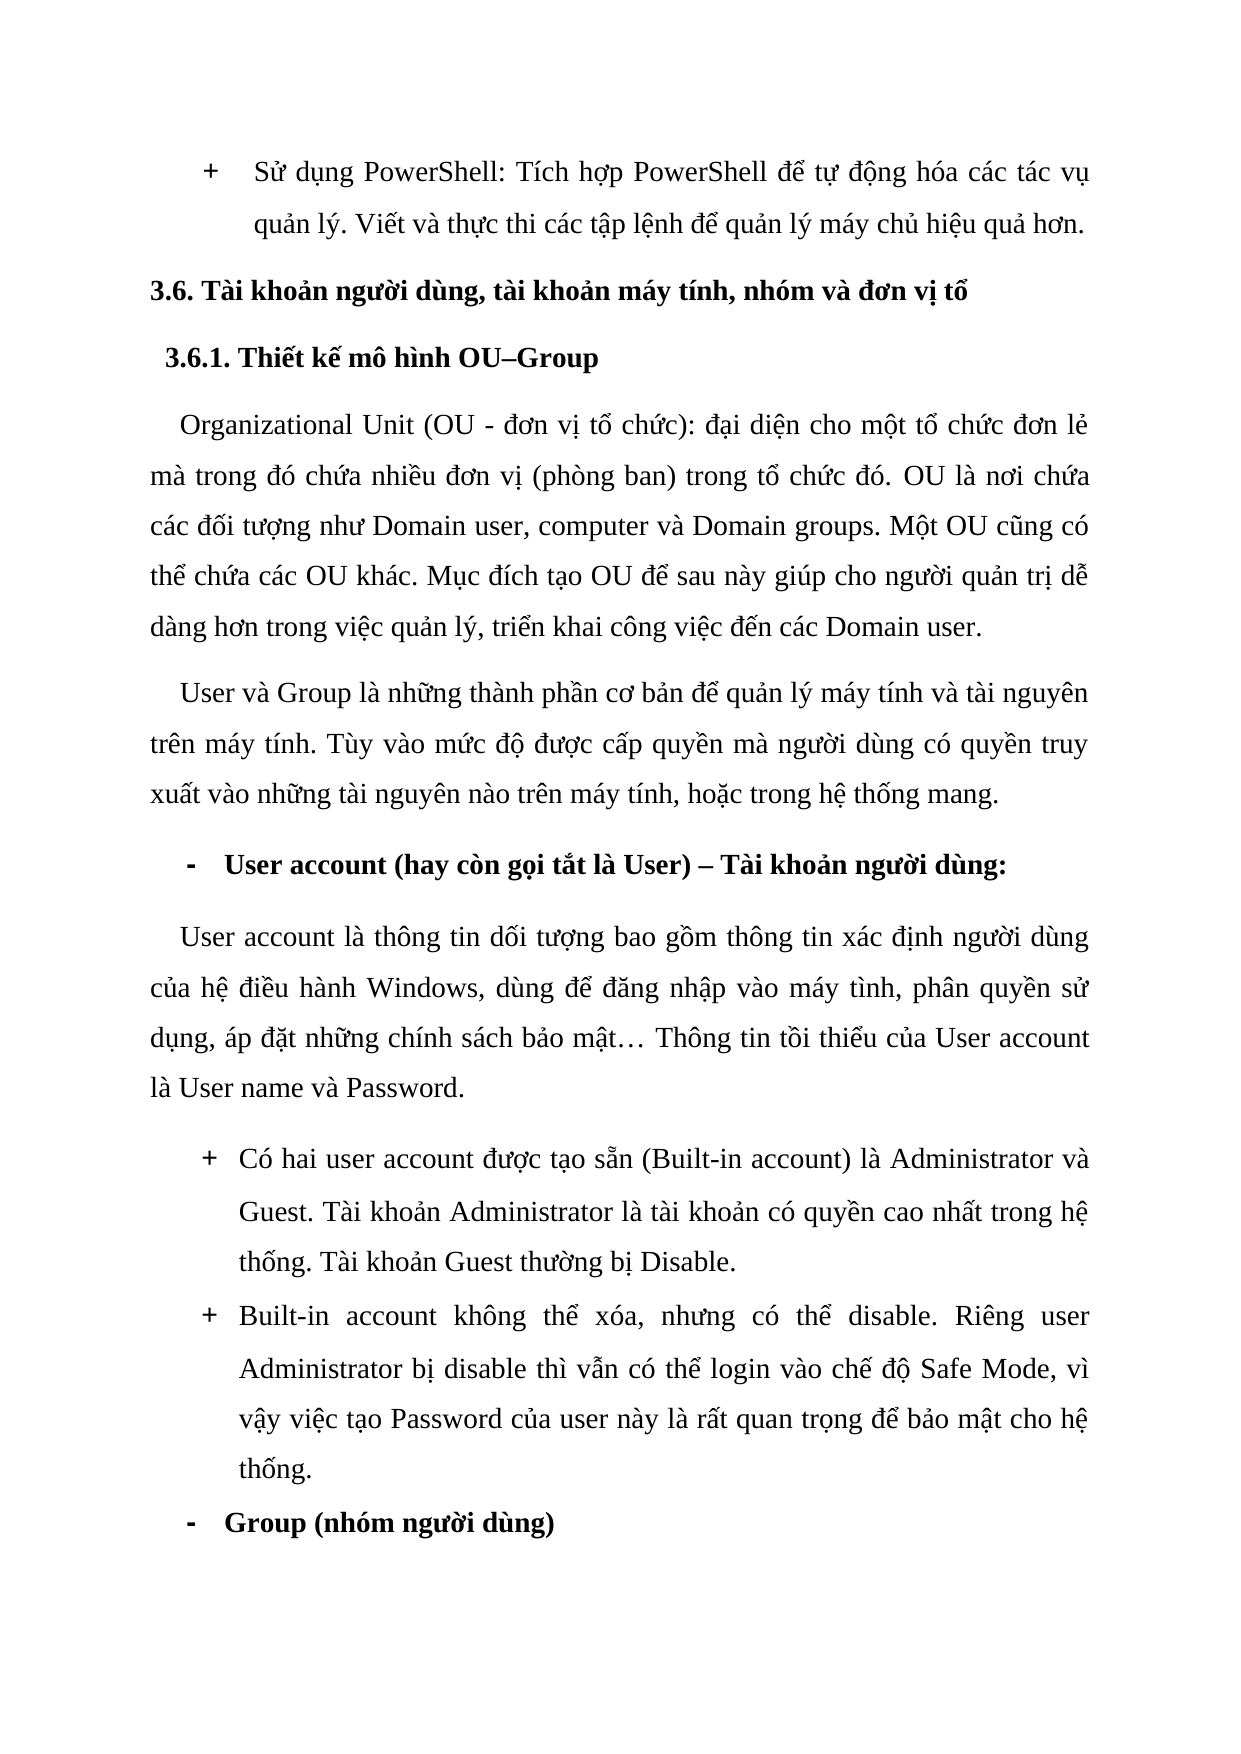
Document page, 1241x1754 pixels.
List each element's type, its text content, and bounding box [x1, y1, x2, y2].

list User account (hay còn gọi tắt là User) – Tài khoản người dùng: [186, 843, 1090, 883]
text User account là thông tin dối tượng bao gồm thông tin xác định người dùng của hệ điều hành Windows, dùng để đăng nhập vào máy tình, phân quyền sử dụng, áp đặt những chính sách bảo mật… Thông tin tồi thiểu của User account là User name và Password. [150, 919, 1090, 1104]
list Built-in account không thể xóa, nhưng có thể disable. Riêng user Administrator bị disable thì vẫn có thể login vào chế độ Safe Mode, vì vậy việc tạo Password của user này là rất quan trọng để bảo mật cho hệ thống. [201, 1294, 1090, 1485]
subtitle 3.6. Tài khoản người dùng, tài khoản máy tính, nhóm và đơn vị tổ [150, 273, 1090, 307]
list Sử dụng PowerShell: Tích hợp PowerShell để tự động hóa các tác vụ quản lý. Viết và thực thi các tập lệnh để quản lý máy chủ hiệu quả hơn. [202, 150, 1090, 240]
text User và Group là những thành phần cơ bản để quản lý máy tính và tài nguyên trên máy tính. Tùy vào mức độ được cấp quyền mà người dùng có quyền truy xuất vào những tài nguyên nào trên máy tính, hoặc trong hệ thống mang. [150, 676, 1090, 810]
list Group (nhóm người dùng) [186, 1502, 1090, 1541]
subtitle 3.6.1. Thiết kế mô hình OU–Group [165, 340, 1090, 374]
list Có hai user account được tạo sẵn (Built-in account) là Administrator và Guest. Tài khoản Administrator là tài khoản có quyền cao nhất trong hệ thống. Tài khoản Guest thường bị Disable. [201, 1137, 1090, 1278]
text Organizational Unit (OU - đơn vị tổ chức): đại diện cho một tổ chức đơn lẻ mà trong đó chứa nhiều đơn vị (phòng ban) trong tổ chức đó. OU là nơi chứa các đối tượng như Domain user, computer và Domain groups. Một OU cũng có thể chứa các OU khác. Mục đích tạo OU để sau này giúp cho người quản trị dễ dàng hơn trong việc quản lý, triển khai công việc đến các Domain user. [150, 407, 1090, 642]
